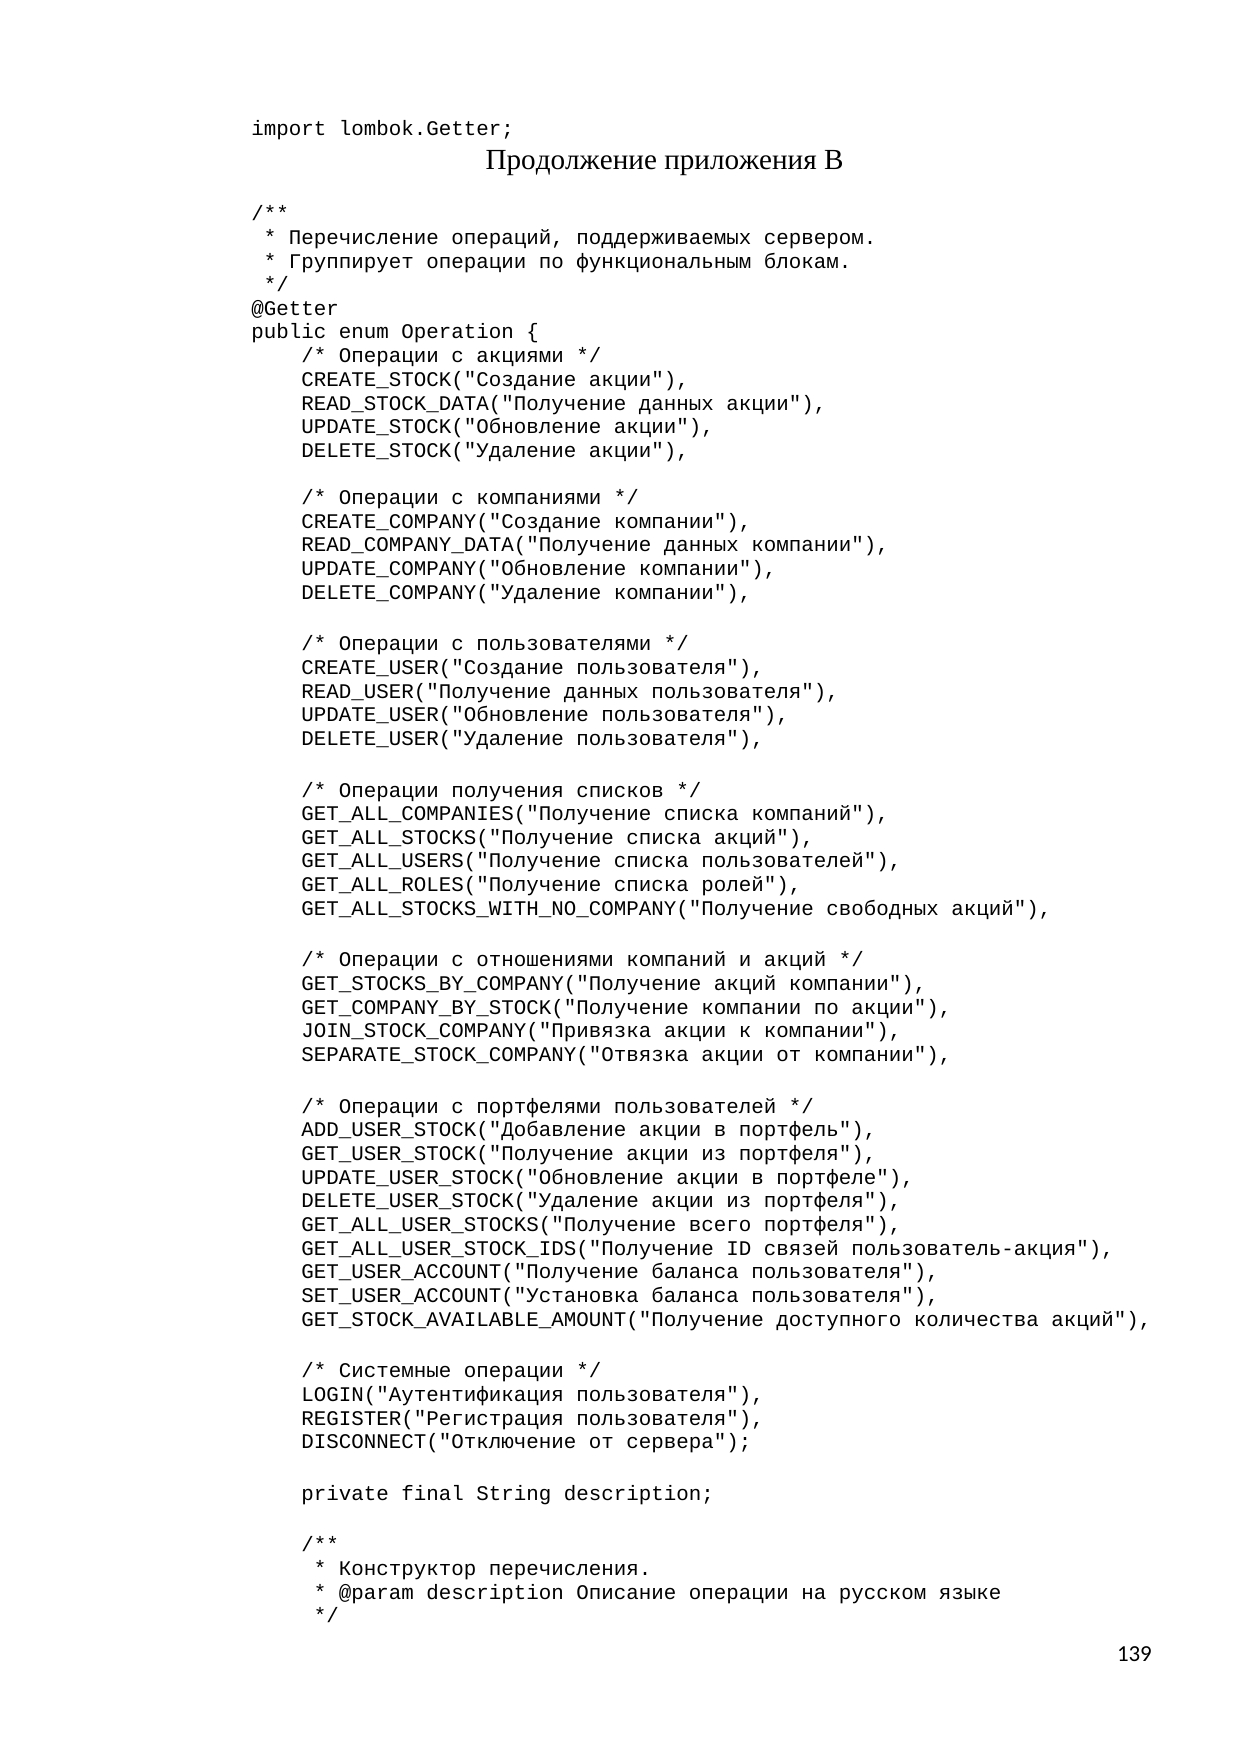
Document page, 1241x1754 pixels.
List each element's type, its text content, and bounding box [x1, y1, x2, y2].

text GET_ALL_USER_STOCKS("Получение всего портфеля"), [177, 1214, 1152, 1238]
text /* Операции с портфелями пользователей */ [177, 1096, 1152, 1119]
text READ_STOCK_DATA("Получение данных акции"), [177, 392, 1152, 416]
text JOIN_STOCK_COMPANY("Привязка акции к компании"), [177, 1020, 1152, 1044]
text GET_ALL_STOCKS_WITH_NO_COMPANY("Получение свободных акций"), [177, 898, 1152, 921]
text * @param description Описание операции на русском языке [177, 1582, 1152, 1605]
text READ_USER("Получение данных пользователя"), [177, 681, 1152, 704]
text */ [177, 274, 1152, 298]
text */ [177, 1605, 1152, 1629]
text /** [177, 1534, 1152, 1558]
text private final String description; [177, 1483, 1152, 1506]
text SET_USER_ACCOUNT("Установка баланса пользователя"), [177, 1285, 1152, 1308]
text LOGIN("Аутентификация пользователя"), [177, 1384, 1152, 1407]
text /** [177, 203, 1152, 227]
text public enum Operation { [177, 322, 1152, 345]
text UPDATE_COMPANY("Обновление компании"), [177, 558, 1152, 582]
text /* Операции получения списков */ [177, 779, 1152, 803]
text UPDATE_USER("Обновление пользователя"), [177, 704, 1152, 728]
text /* Операции с пользователями */ [177, 633, 1152, 657]
text UPDATE_STOCK("Обновление акции"), [177, 416, 1152, 440]
text GET_ALL_COMPANIES("Получение списка компаний"), [177, 803, 1152, 827]
text /* Операции с компаниями */ [177, 487, 1152, 511]
text READ_COMPANY_DATA("Получение данных компании"), [177, 534, 1152, 558]
text DELETE_STOCK("Удаление акции"), [177, 440, 1152, 463]
text /* Операции с акциями */ [177, 345, 1152, 369]
text GET_ALL_ROLES("Получение списка ролей"), [177, 874, 1152, 898]
text /* Системные операции */ [177, 1360, 1152, 1384]
text REGISTER("Регистрация пользователя"), [177, 1407, 1152, 1431]
text * Группирует операции по функциональным блокам. [177, 251, 1152, 274]
text GET_ALL_USER_STOCK_IDS("Получение ID связей пользователь-акция"), [177, 1238, 1152, 1261]
text GET_USER_ACCOUNT("Получение баланса пользователя"), [177, 1261, 1152, 1285]
text GET_STOCKS_BY_COMPANY("Получение акций компании"), [177, 973, 1152, 997]
text GET_ALL_USERS("Получение списка пользователей"), [177, 851, 1152, 874]
text SEPARATE_STOCK_COMPANY("Отвязка акции от компании"), [177, 1044, 1152, 1068]
text GET_USER_STOCK("Получение акции из портфеля"), [177, 1143, 1152, 1167]
text GET_ALL_STOCKS("Получение списка акций"), [177, 827, 1152, 851]
text UPDATE_USER_STOCK("Обновление акции в портфеле"), [177, 1167, 1152, 1190]
text @Getter [177, 298, 1152, 322]
text DISCONNECT("Отключение от сервера"); [177, 1431, 1152, 1455]
text CREATE_COMPANY("Создание компании"), [177, 511, 1152, 534]
text DELETE_USER_STOCK("Удаление акции из портфеля"), [177, 1190, 1152, 1214]
text * Перечисление операций, поддерживаемых сервером. [177, 227, 1152, 251]
text DELETE_COMPANY("Удаление компании"), [177, 582, 1152, 605]
text DELETE_USER("Удаление пользователя"), [177, 728, 1152, 752]
text import lombok.Getter; [177, 118, 1152, 142]
text /* Операции с отношениями компаний и акций */ [177, 949, 1152, 973]
text CREATE_STOCK("Создание акции"), [177, 369, 1152, 392]
text CREATE_USER("Создание пользователя"), [177, 657, 1152, 681]
text * Конструктор перечисления. [177, 1558, 1152, 1582]
text GET_STOCK_AVAILABLE_AMOUNT("Получение доступного количества акций"), [177, 1308, 1152, 1332]
text GET_COMPANY_BY_STOCK("Получение компании по акции"), [177, 997, 1152, 1020]
text Продолжение приложения В [177, 142, 1152, 175]
text ADD_USER_STOCK("Добавление акции в портфель"), [177, 1119, 1152, 1143]
